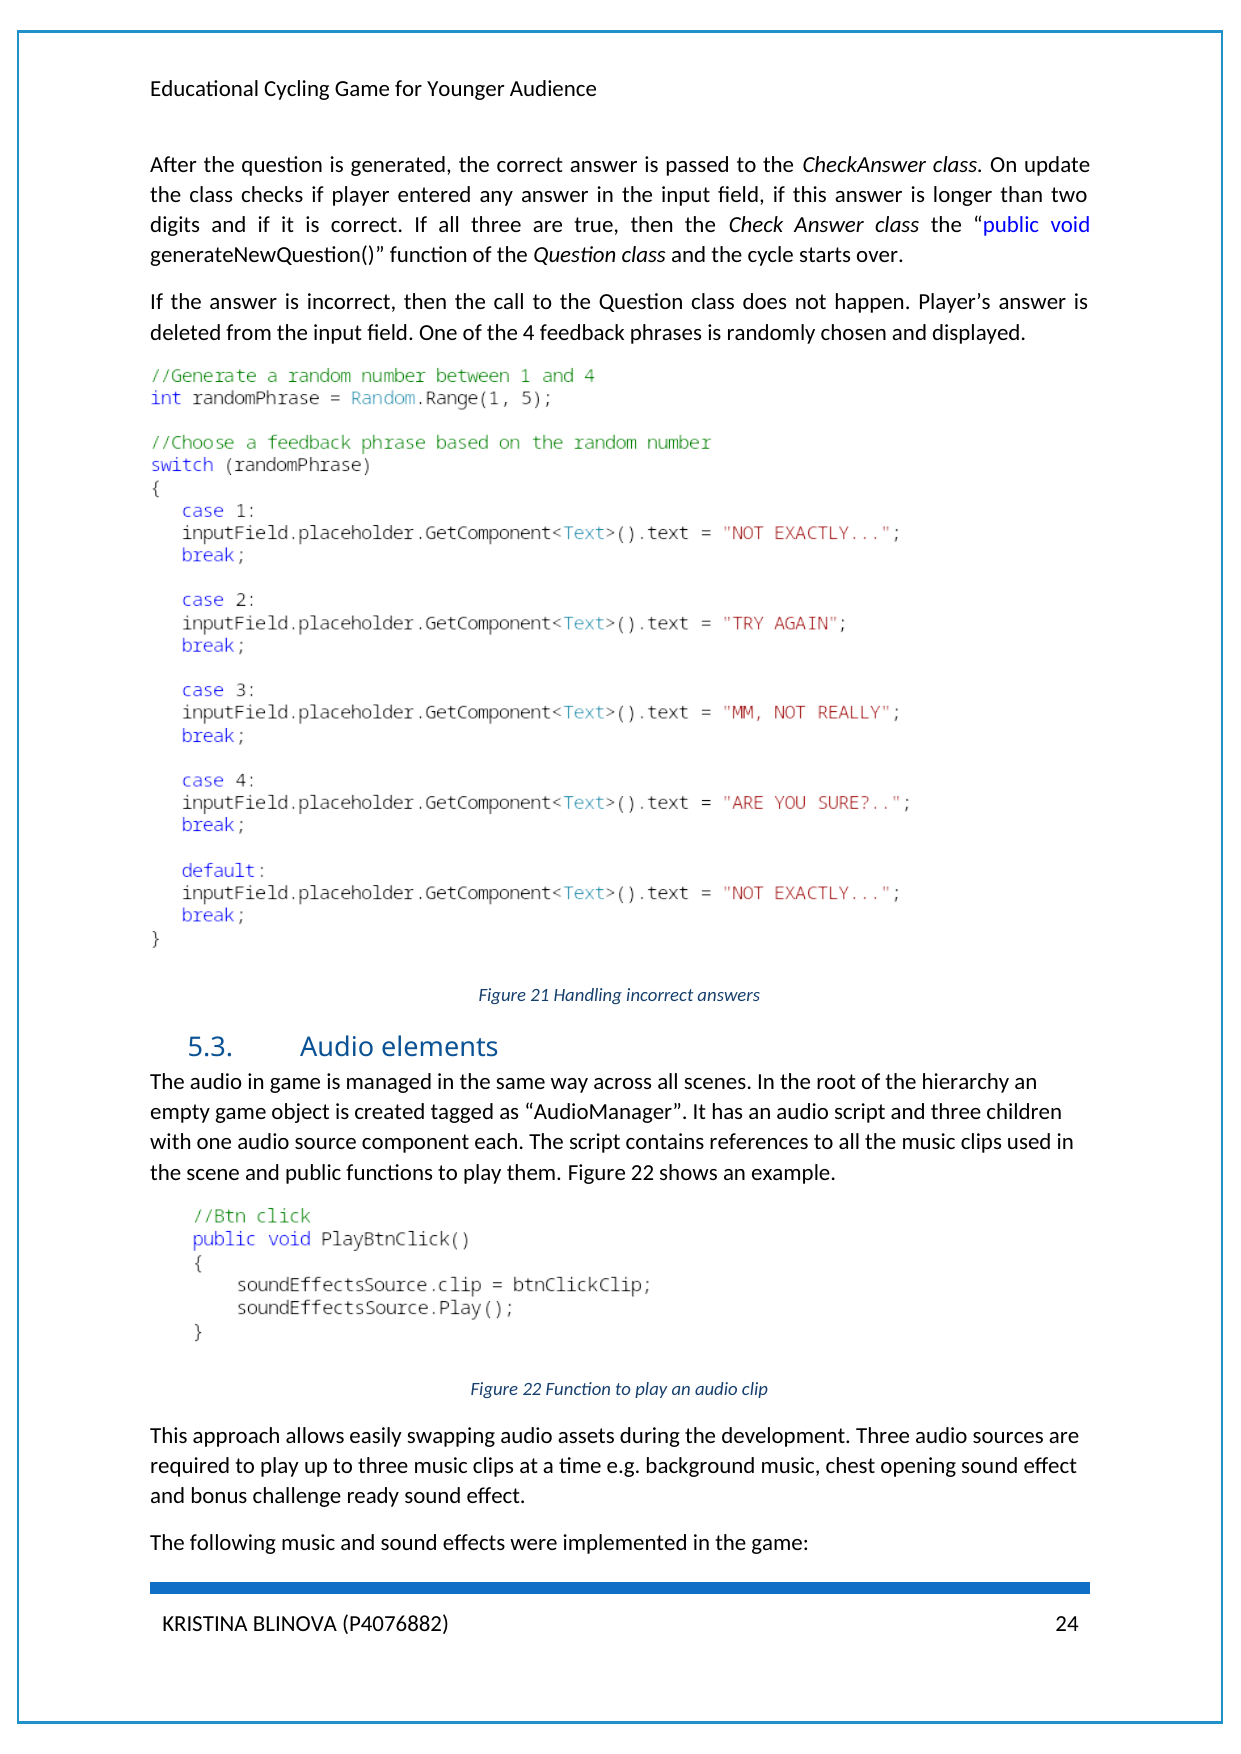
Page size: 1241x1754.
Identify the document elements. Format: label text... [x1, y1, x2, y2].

text If the answer is incorrect, then the call to the Question class does not happen. Player’s answer is deleted from the input field. One of the 4 feedback phrases is randomly chosen and displayed. [150, 287, 1090, 346]
text The audio in game is managed in the same way across all scenes. In the root of the hierarchy an empty game object is created tagged as “AudioManager”. It has an audio script and three children with one audio source component each. The script contains references to all the music clips used in the scene and public functions to play them. Figure 22 shows an example. [150, 1067, 1090, 1186]
text This approach allows easily swapping audio assets during the development. Three audio sources are required to play up to three music clips at a time e.g. background music, chest opening sound effect and bonus challenge ready sound effect. [150, 1421, 1090, 1509]
text After the question is generated, the correct answer is passed to the CheckAnswer class. On update the class checks if player entered any answer in the input field, if this answer is longer than two digits and if it is correct. If all three are true, then the Check Answer class the “public void generateNewQuestion()” function of the Question class and the cycle starts over. [150, 150, 1090, 269]
subtitle Audio elements [187, 1027, 1090, 1064]
text The following music and sound effects were implemented in the game: [150, 1528, 1090, 1556]
